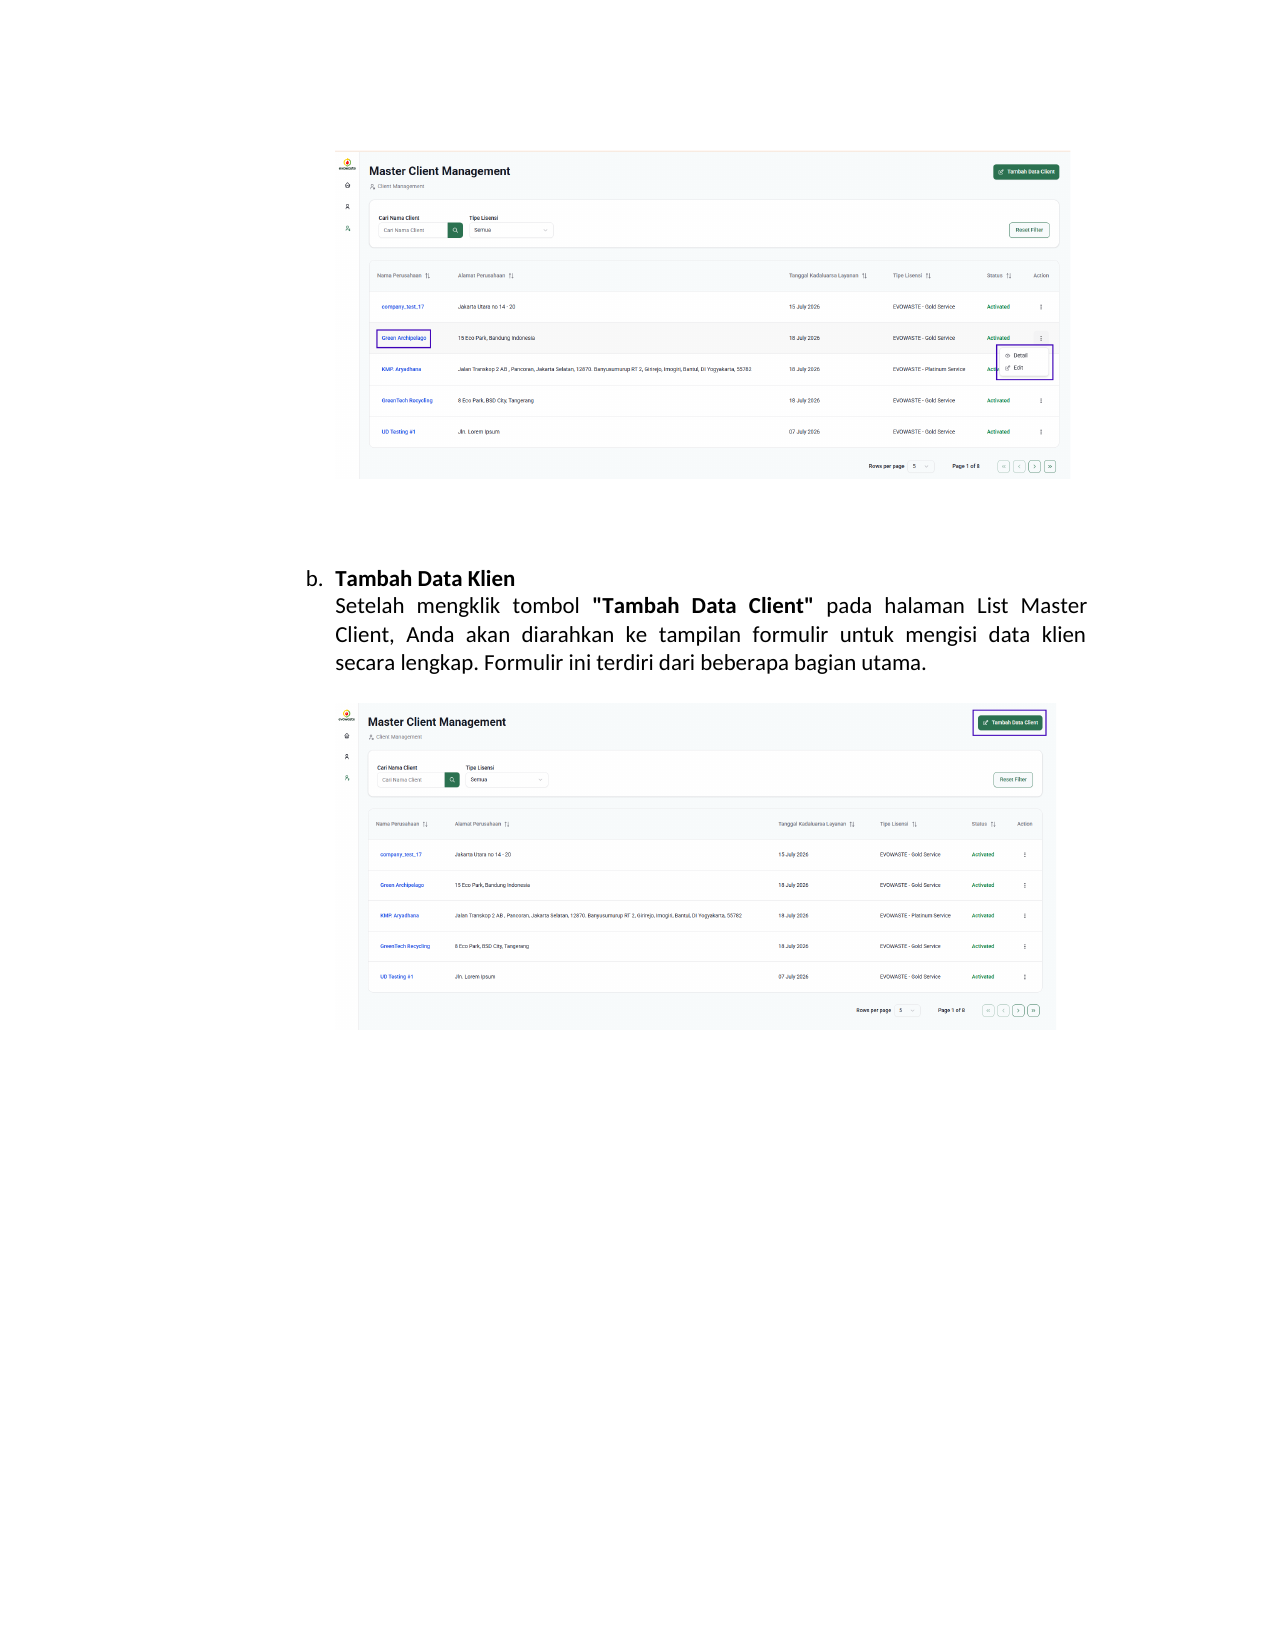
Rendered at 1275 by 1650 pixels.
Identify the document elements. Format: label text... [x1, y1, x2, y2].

picture [335, 703, 1057, 1030]
list Tambah Data Klien [306, 564, 1087, 592]
picture [335, 150, 1071, 479]
text Setelah mengklik tombol "Tambah Data Client" pada halaman List Master Client, Anda akan diarahkan ke tampilan formulir untuk mengisi data klien secara lengkap. Formulir ini terdiri dari beberapa bagian utama. [335, 592, 1087, 676]
